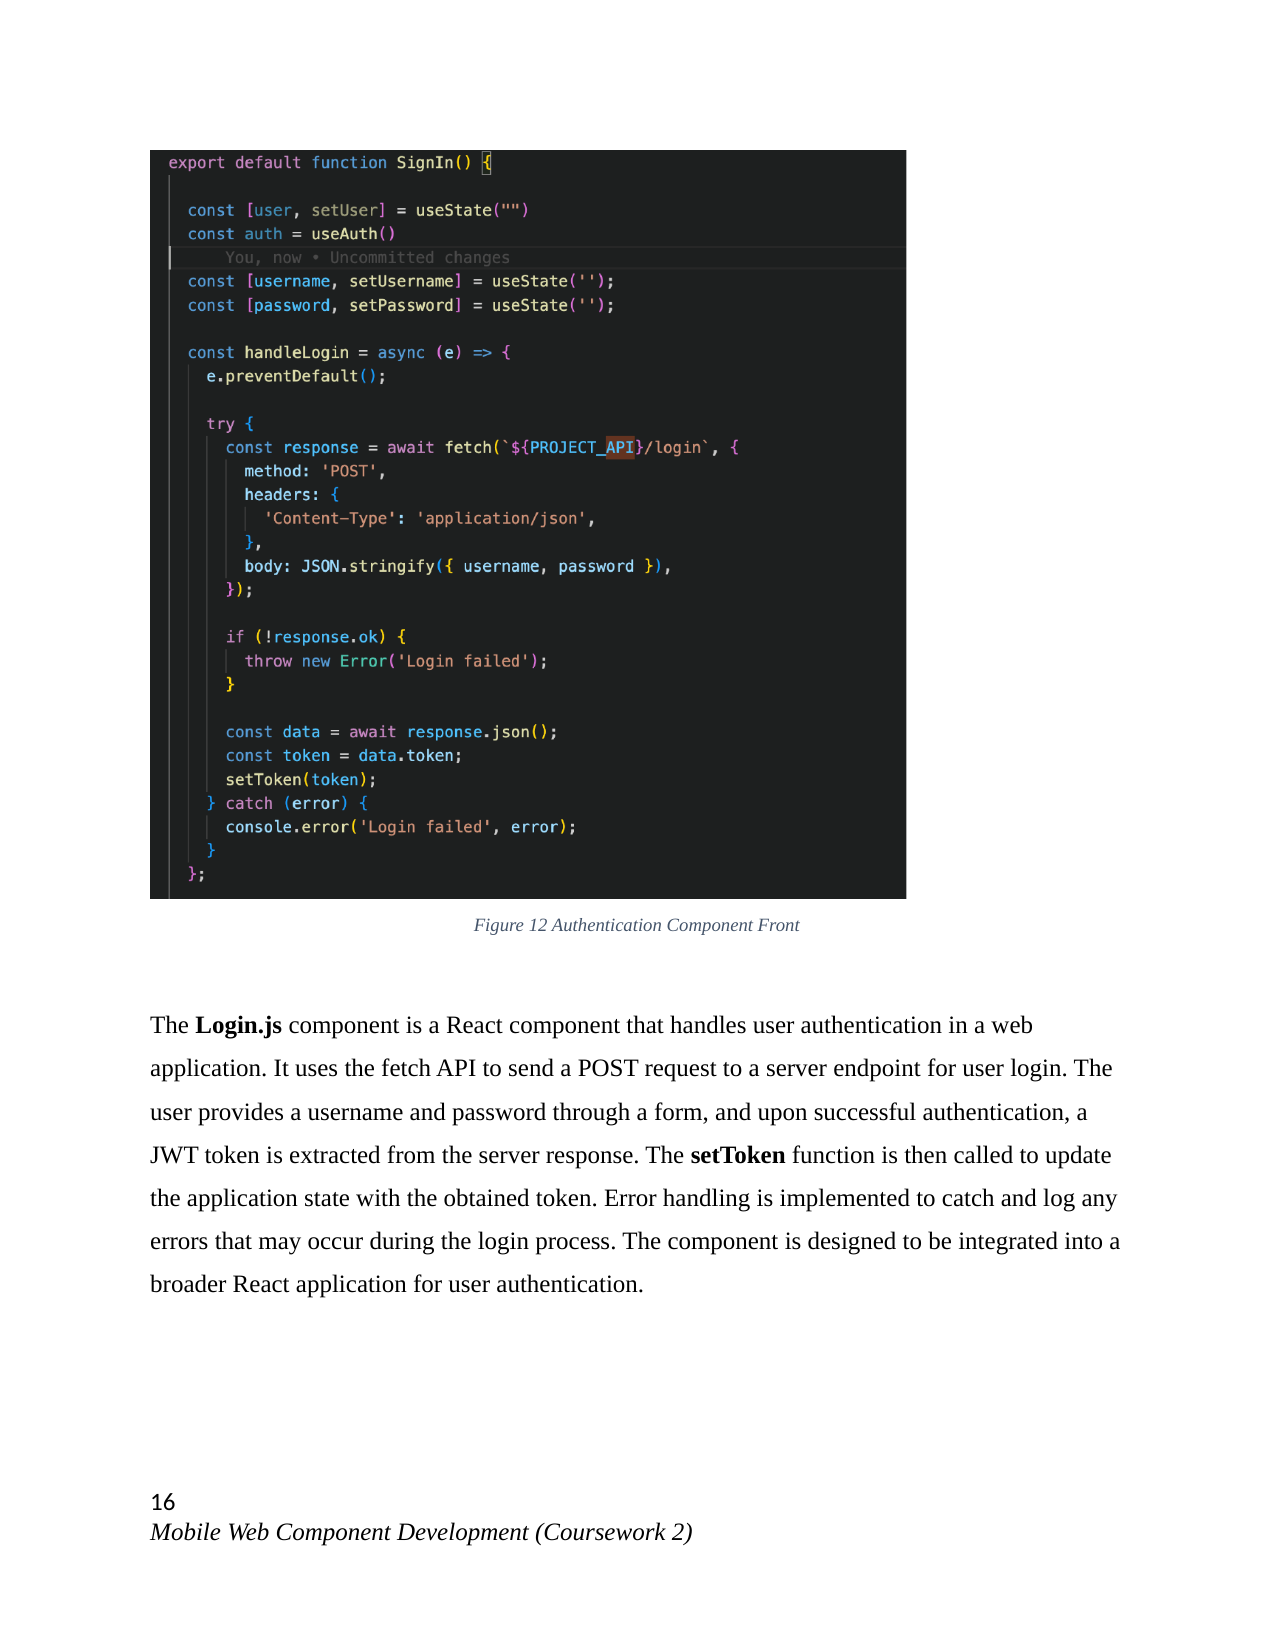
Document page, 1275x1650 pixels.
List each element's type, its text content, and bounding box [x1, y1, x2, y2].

text The Login.js component is a React component that handles user authentication in a web application. It uses the fetch API to send a POST request to a server endpoint for user login. The user provides a username and password through a form, and upon successful authentication, a JWT token is extracted from the server response. The setToken function is then called to update the application state with the obtained token. Error handling is implemented to catch and log any errors that may occur during the login process. The component is designed to be integrated into a broader React application for user authentication. [150, 1010, 1125, 1298]
picture [150, 150, 907, 899]
text Figure 12 Authentication Component Front [150, 914, 1125, 936]
